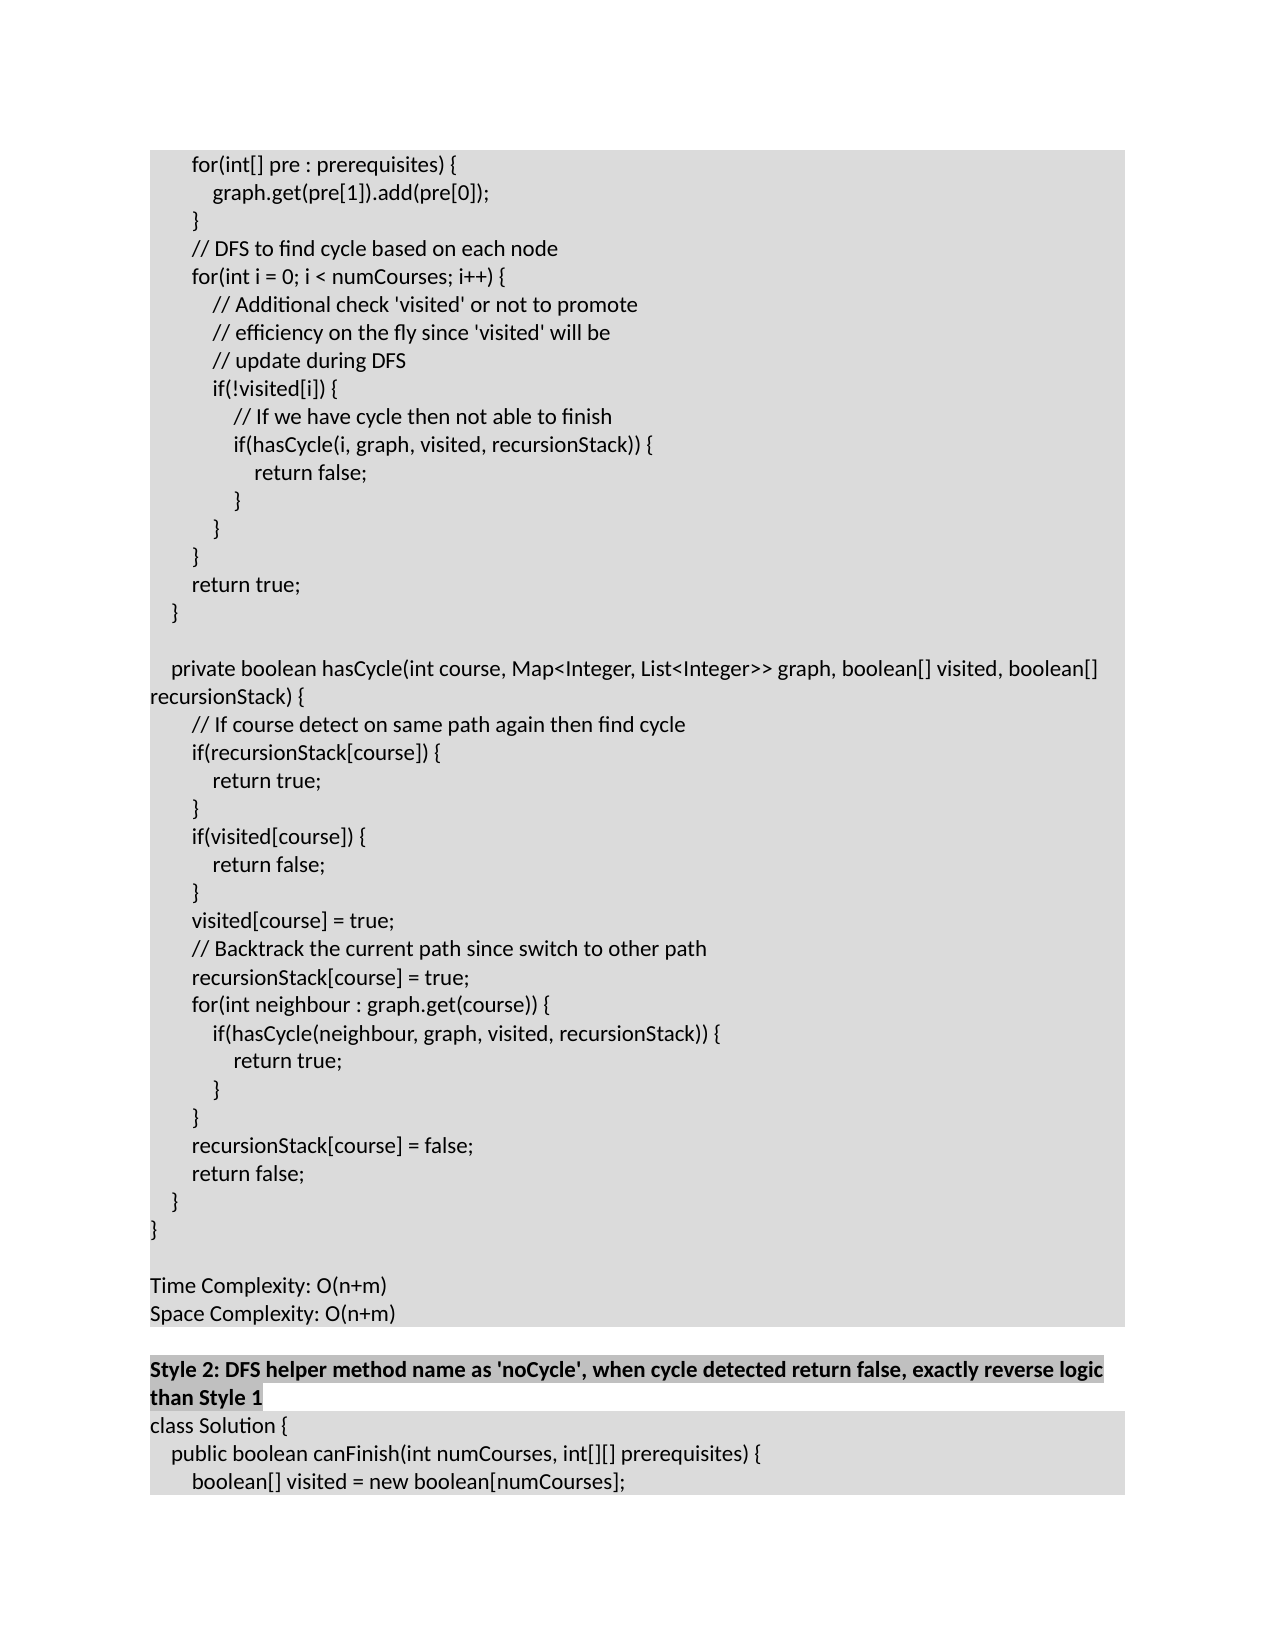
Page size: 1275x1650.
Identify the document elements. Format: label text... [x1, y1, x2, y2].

text return true; [150, 1047, 1125, 1075]
text public boolean canFinish(int numCourses, int[][] prerequisites) { [150, 1439, 1125, 1467]
text for(int i = 0; i < numCourses; i++) { [150, 262, 1125, 290]
text } [150, 878, 1125, 907]
text return false; [150, 458, 1125, 486]
text visited[course] = true; [150, 907, 1125, 934]
text private boolean hasCycle(int course, Map<Integer, List<Integer>> graph, boolean[] visited, boolean[] recursionStack) { [150, 654, 1125, 710]
text Time Complexity: O(n+m) [150, 1271, 1125, 1299]
text return true; [150, 766, 1125, 794]
text if(!visited[i]) { [150, 374, 1125, 402]
text return false; [150, 1159, 1125, 1187]
text class Solution { [150, 1411, 1125, 1439]
text if(visited[course]) { [150, 822, 1125, 851]
text return false; [150, 851, 1125, 878]
text // If we have cycle then not able to finish [150, 402, 1125, 430]
text // Backtrack the current path since switch to other path [150, 934, 1125, 963]
text boolean[] visited = new boolean[numCourses]; [150, 1467, 1125, 1495]
text return true; [150, 570, 1125, 598]
text } [150, 794, 1125, 822]
text for(int[] pre : prerequisites) { [150, 150, 1125, 178]
text } [150, 542, 1125, 570]
text // efficiency on the fly since 'visited' will be [150, 318, 1125, 346]
text if(hasCycle(i, graph, visited, recursionStack)) { [150, 430, 1125, 458]
text for(int neighbour : graph.get(course)) { [150, 991, 1125, 1019]
text } [150, 1075, 1125, 1103]
text } [150, 1215, 1125, 1243]
text Space Complexity: O(n+m) [150, 1299, 1125, 1327]
text } [150, 514, 1125, 542]
text } [150, 1103, 1125, 1131]
text } [150, 486, 1125, 514]
text recursionStack[course] = true; [150, 963, 1125, 991]
text // DFS to find cycle based on each node [150, 234, 1125, 262]
text } [150, 1187, 1125, 1215]
text Style 2: DFS helper method name as 'noCycle', when cycle detected return false, exactly reverse logic than Style 1 [263, 1355, 1125, 1411]
text } [150, 206, 1125, 234]
text if(recursionStack[course]) { [150, 738, 1125, 766]
text // update during DFS [150, 346, 1125, 374]
text graph.get(pre[1]).add(pre[0]); [150, 178, 1125, 206]
text if(hasCycle(neighbour, graph, visited, recursionStack)) { [150, 1019, 1125, 1047]
text // Additional check 'visited' or not to promote [150, 290, 1125, 318]
text } [150, 598, 1125, 626]
text // If course detect on same path again then find cycle [150, 710, 1125, 738]
text recursionStack[course] = false; [150, 1131, 1125, 1159]
